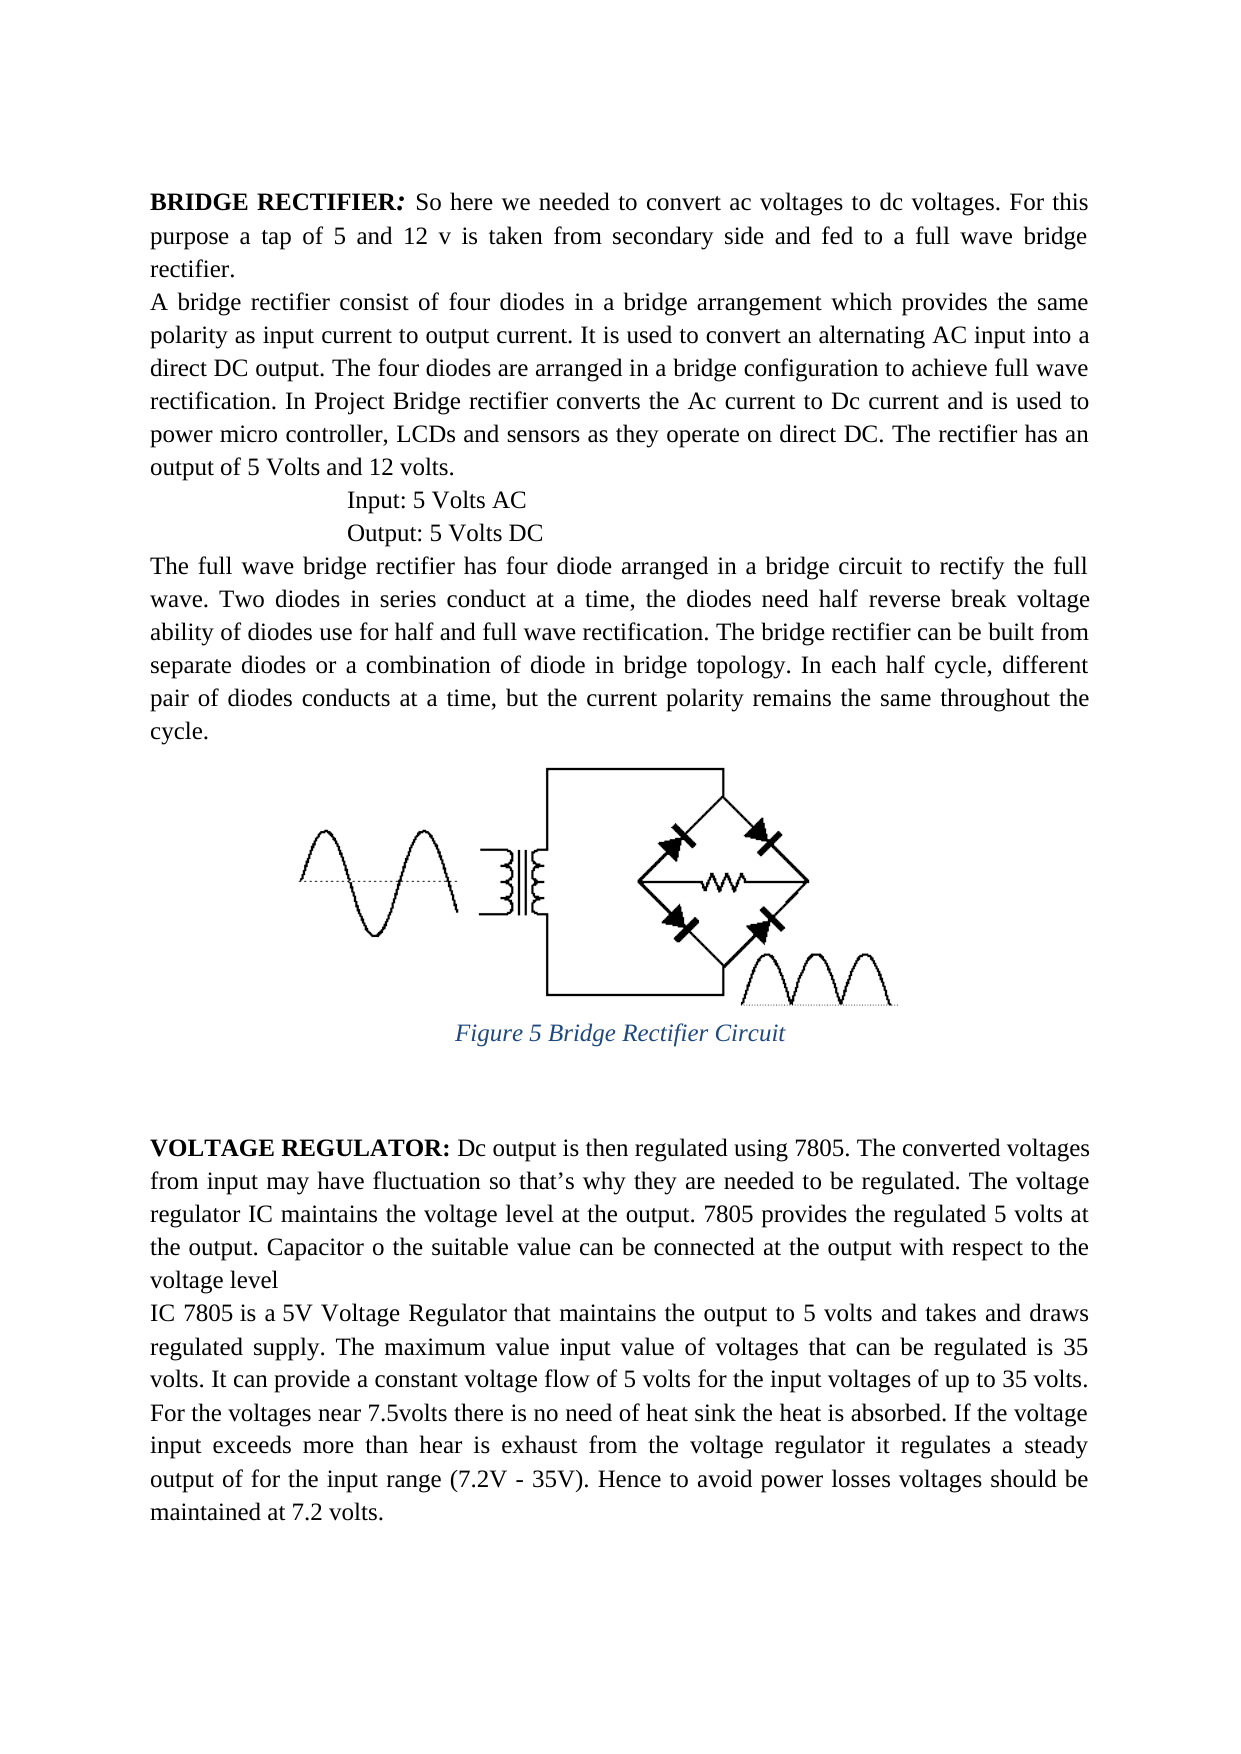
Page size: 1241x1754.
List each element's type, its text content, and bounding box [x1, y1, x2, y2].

text Figure 5 Bridge Rectifier Circuit [150, 1018, 1090, 1047]
text Output: 5 Volts DC [272, 518, 1090, 547]
text The full wave bridge rectifier has four diode arranged in a bridge circuit to rectify the full wave. Two diodes in series conduct at a time, the diodes need half reverse break voltage ability of diodes use for half and full wave rectification. The bridge rectifier can be built from separate diodes or a combination of diode in bridge topology. In each half cycle, different pair of diodes conducts at a time, but the current polarity remains the same throughout the cycle. [150, 551, 1090, 745]
picture [292, 749, 948, 1014]
text Input: 5 Volts AC [347, 485, 1081, 514]
text A bridge rectifier consist of four diodes in a bridge arrangement which provides the same polarity as input current to output current. It is used to convert an alternating AC input into a direct DC output. The four diodes are arranged in a bridge configuration to achieve full wave rectification. In Project Bridge rectifier converts the Ac current to Dc current and is used to power micro controller, LCDs and sensors as they operate on direct DC. The rectifier has an output of 5 Volts and 12 volts. [150, 287, 1090, 481]
text VOLTAGE REGULATOR: Dc output is then regulated using 7805. The converted voltages from input may have fluctuation so that’s why they are needed to be regulated. The voltage regulator IC maintains the voltage level at the output. 7805 provides the regulated 5 volts at the output. Capacitor o the suitable value can be connected at the output with respect to the voltage level [150, 1133, 1090, 1294]
text IC 7805 is a 5V Voltage Regulator that maintains the output to 5 volts and takes and draws regulated supply. The maximum value input value of voltages that can be regulated is 35 volts. It can provide a constant voltage flow of 5 volts for the input voltages of up to 35 volts. For the voltages near 7.5volts there is no need of heat sink the heat is absorbed. If the voltage input exceeds more than hear is exhaust from the voltage regulator it regulates a steady output of for the input range (7.2V - 35V). Hence to avoid power losses voltages should be maintained at 7.2 volts. [150, 1298, 1090, 1525]
text BRIDGE RECTIFIER: So here we needed to convert ac voltages to dc voltages. For this purpose a tap of 5 and 12 v is taken from secondary side and fed to a full wave bridge rectifier. [150, 183, 1090, 283]
